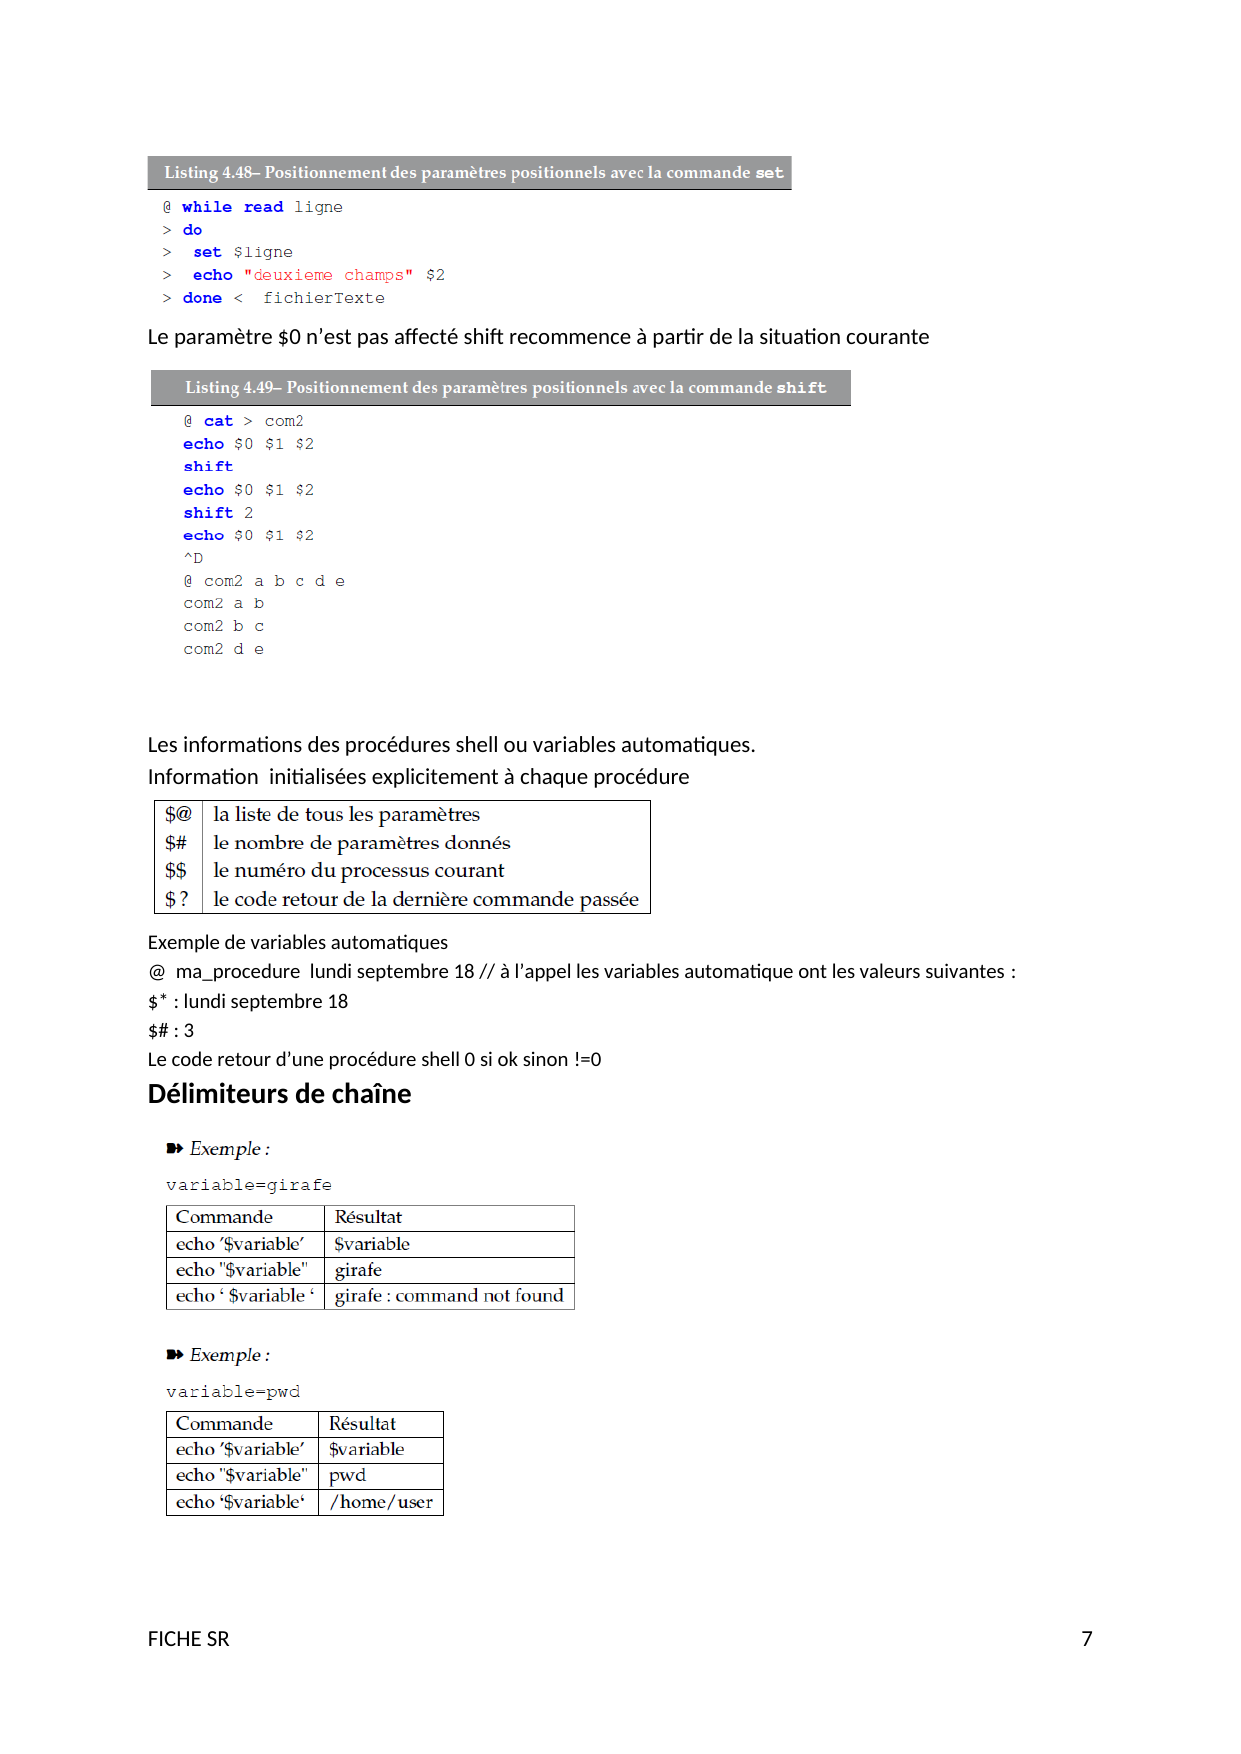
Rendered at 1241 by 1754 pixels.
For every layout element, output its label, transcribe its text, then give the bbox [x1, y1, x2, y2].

text Information initialisées explicitement à chaque procédure [148, 762, 1093, 790]
text Exemple de variables automatiques [148, 929, 1093, 955]
text @ ma_procedure lundi septembre 18 // à l’appel les variables automatique ont les valeurs suivantes : [148, 959, 1093, 984]
text Délimiteurs de chaîne [148, 1075, 1093, 1111]
picture [147, 147, 792, 318]
text Les informations des procédures shell ou variables automatiques. [148, 730, 1093, 758]
text Le paramètre $0 n’est pas affecté shift recommence à partir de la situation courante [148, 322, 1093, 350]
text $* : lundi septembre 18 [148, 988, 1093, 1013]
text Le code retour d’une procédure shell 0 si ok sinon !=0 [148, 1046, 1093, 1072]
picture [147, 794, 658, 926]
text $# : 3 [148, 1017, 1093, 1042]
picture [147, 1116, 606, 1534]
picture [147, 354, 851, 662]
